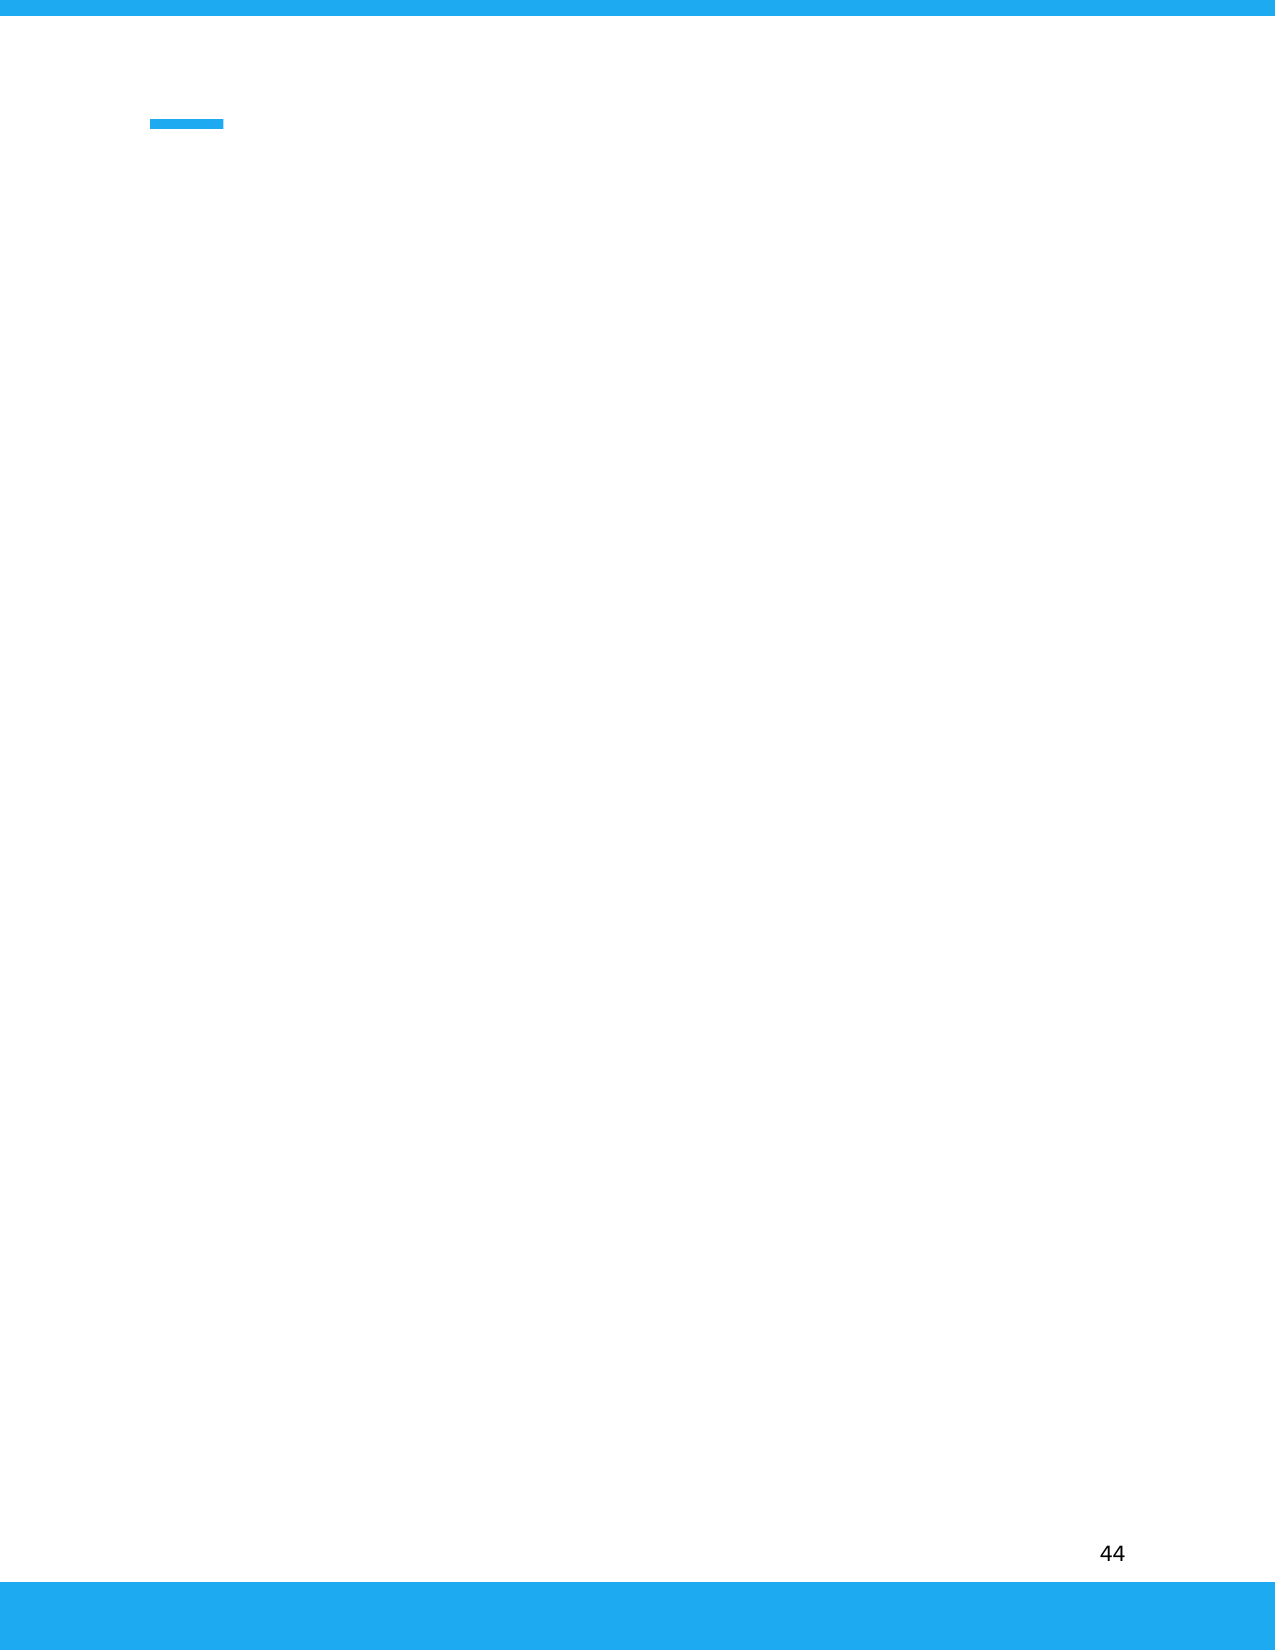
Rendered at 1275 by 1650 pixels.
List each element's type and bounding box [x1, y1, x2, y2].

picture [150, 119, 224, 129]
picture [0, 0, 1275, 16]
picture [0, 1582, 1275, 1650]
